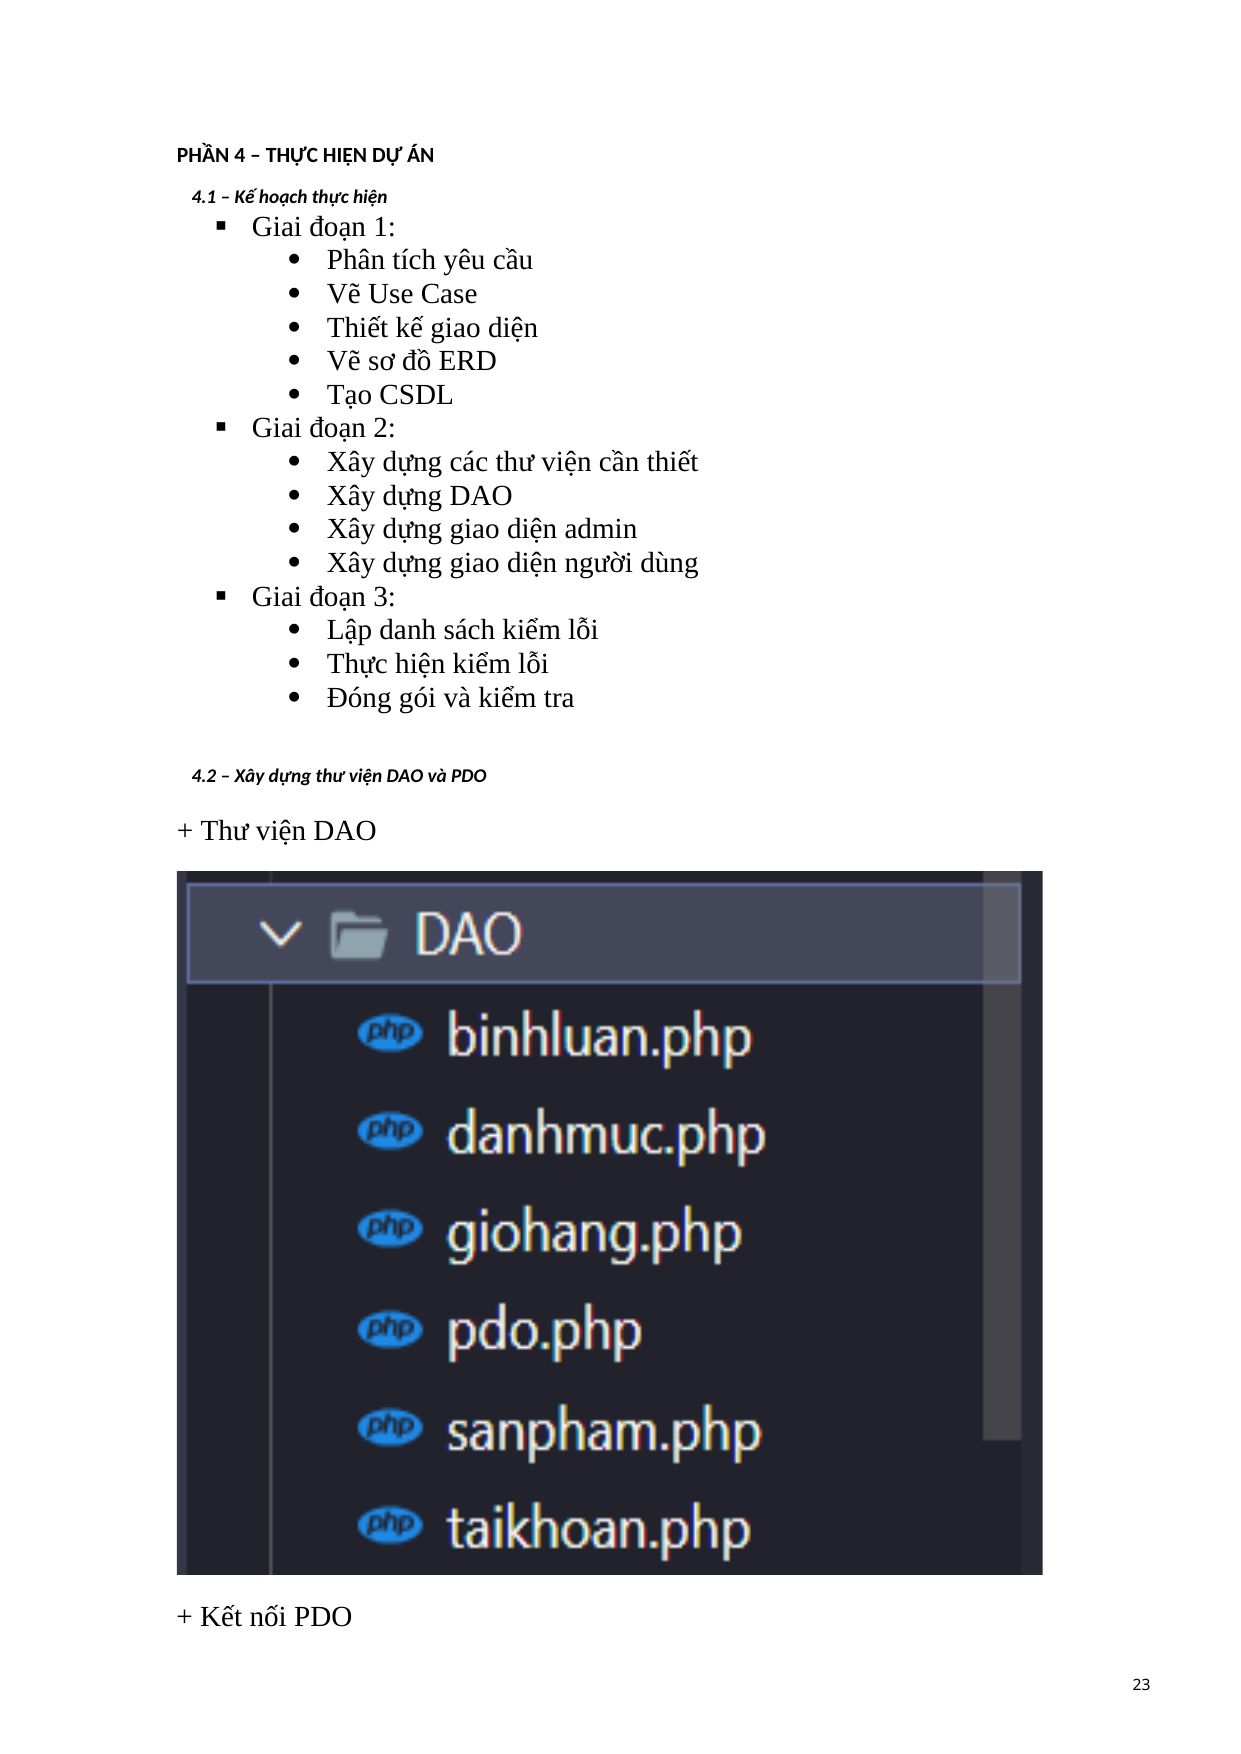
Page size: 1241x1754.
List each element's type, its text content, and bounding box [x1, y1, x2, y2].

list Giai đoạn 1: [214, 209, 1150, 242]
subtitle PHẦN 4 – THỰC HIỆN DỰ ÁN [177, 122, 1180, 168]
text + Kết nối PDO [176, 1599, 1180, 1633]
picture [176, 871, 1043, 1575]
list Vẽ Use Case [289, 276, 1150, 310]
text + Thư viện DAO [177, 813, 1180, 846]
list Thiết kế giao diện [289, 310, 1150, 343]
list Xây dựng các thư viện cần thiết [289, 444, 1150, 478]
list Thực hiện kiểm lỗi [289, 646, 1150, 680]
subtitle 4.2 – Xây dựng thư viện DAO và PDO [191, 747, 1180, 788]
subtitle 4.1 – Kế hoạch thực hiện [191, 168, 1180, 209]
list Phân tích yêu cầu [289, 242, 1150, 276]
list Tạo CSDL [289, 377, 1150, 411]
list Xây dựng DAO [289, 478, 1150, 512]
list Xây dựng giao diện admin [289, 512, 1150, 545]
list Lập danh sách kiểm lỗi [289, 612, 1150, 646]
list Giai đoạn 3: [214, 579, 1150, 612]
list Xây dựng giao diện người dùng [289, 545, 1150, 579]
list Giai đoạn 2: [214, 411, 1150, 444]
list Đóng gói và kiểm tra [289, 680, 1150, 713]
list Vẽ sơ đồ ERD [289, 343, 1150, 377]
